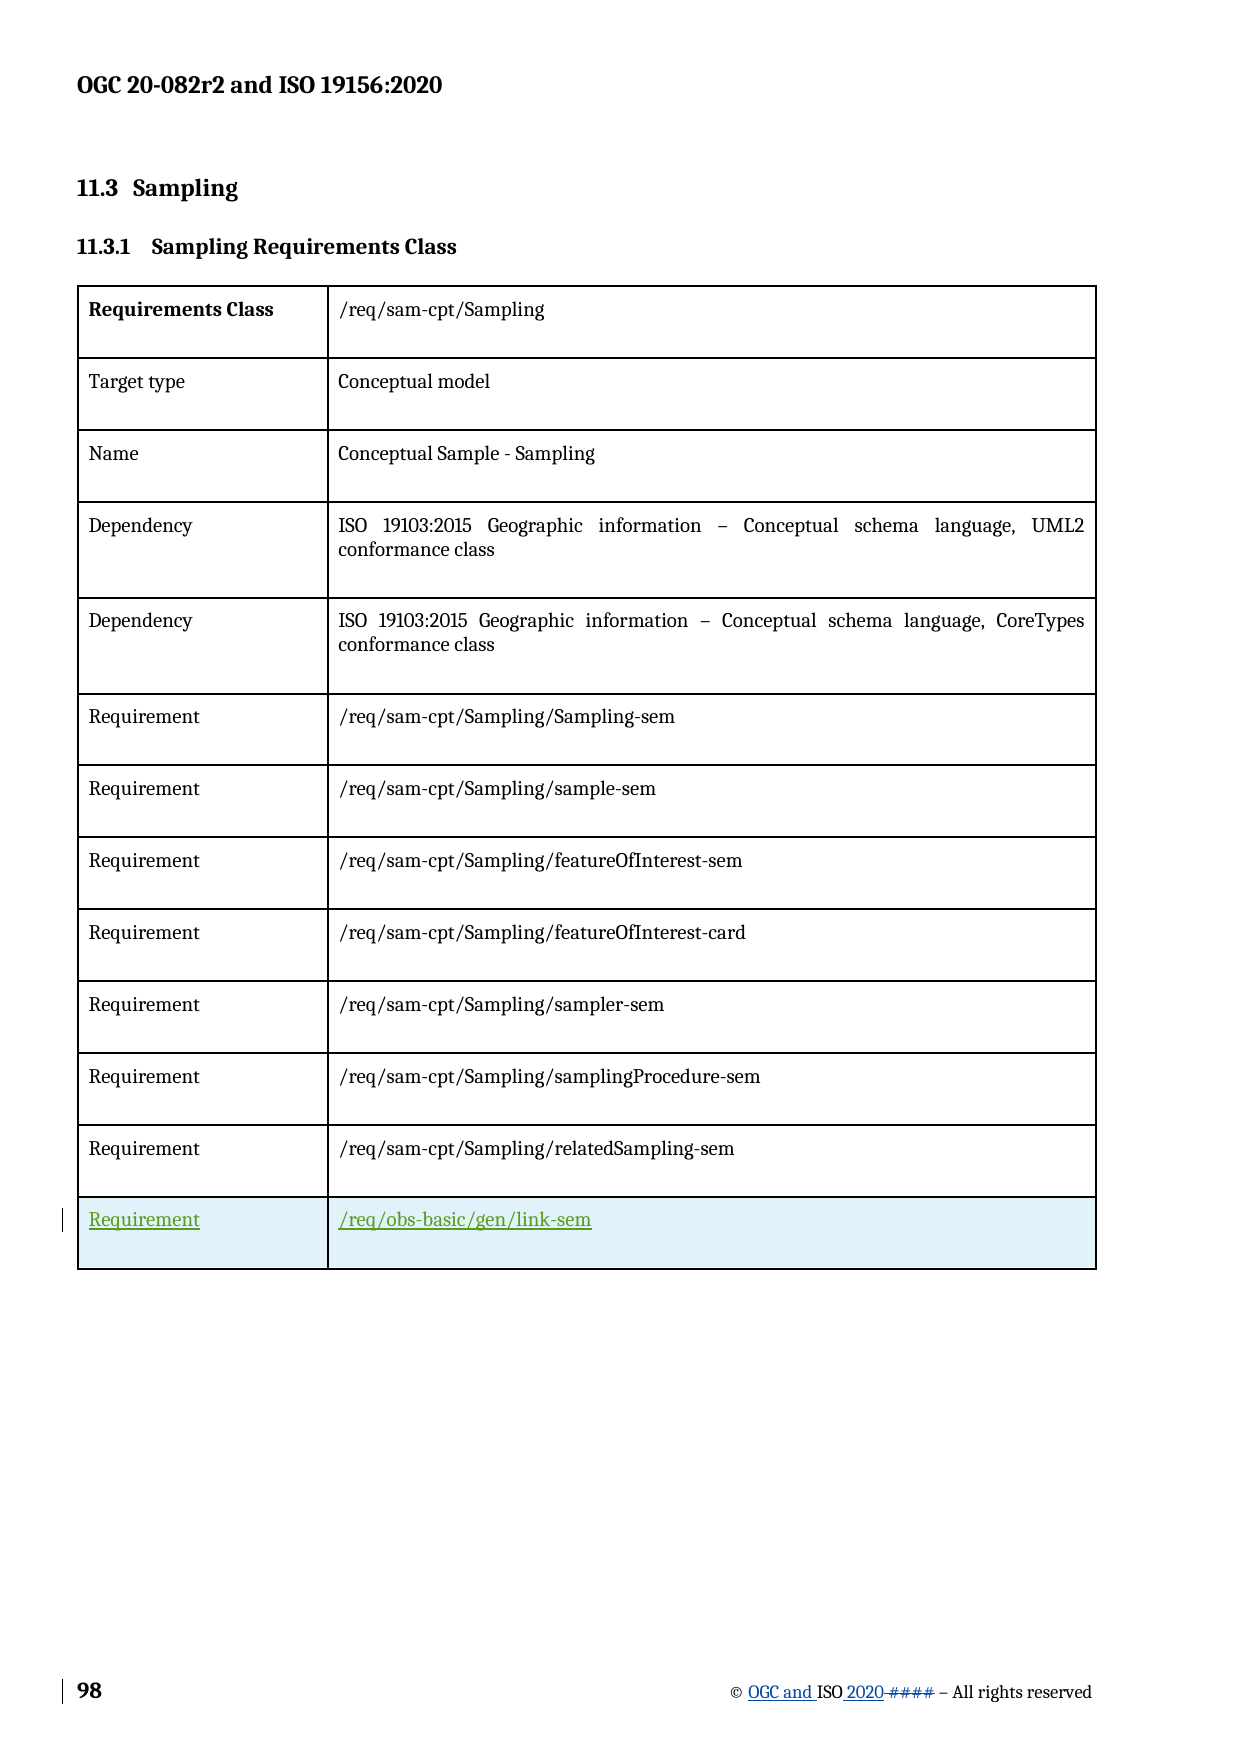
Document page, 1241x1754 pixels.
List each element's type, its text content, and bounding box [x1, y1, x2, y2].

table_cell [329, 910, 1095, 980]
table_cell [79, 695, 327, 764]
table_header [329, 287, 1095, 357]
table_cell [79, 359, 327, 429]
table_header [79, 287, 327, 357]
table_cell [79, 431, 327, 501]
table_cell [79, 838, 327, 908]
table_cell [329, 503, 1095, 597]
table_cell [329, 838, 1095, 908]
subtitle Sampling Requirements Class [77, 234, 1092, 260]
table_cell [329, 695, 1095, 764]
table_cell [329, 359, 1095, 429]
subtitle Sampling [77, 174, 1092, 203]
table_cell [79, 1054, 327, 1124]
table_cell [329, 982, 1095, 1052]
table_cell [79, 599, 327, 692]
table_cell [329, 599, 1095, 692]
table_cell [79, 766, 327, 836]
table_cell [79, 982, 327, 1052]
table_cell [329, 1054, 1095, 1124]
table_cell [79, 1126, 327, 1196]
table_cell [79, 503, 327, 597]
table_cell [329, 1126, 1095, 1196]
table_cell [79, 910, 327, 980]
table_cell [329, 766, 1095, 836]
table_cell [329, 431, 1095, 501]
